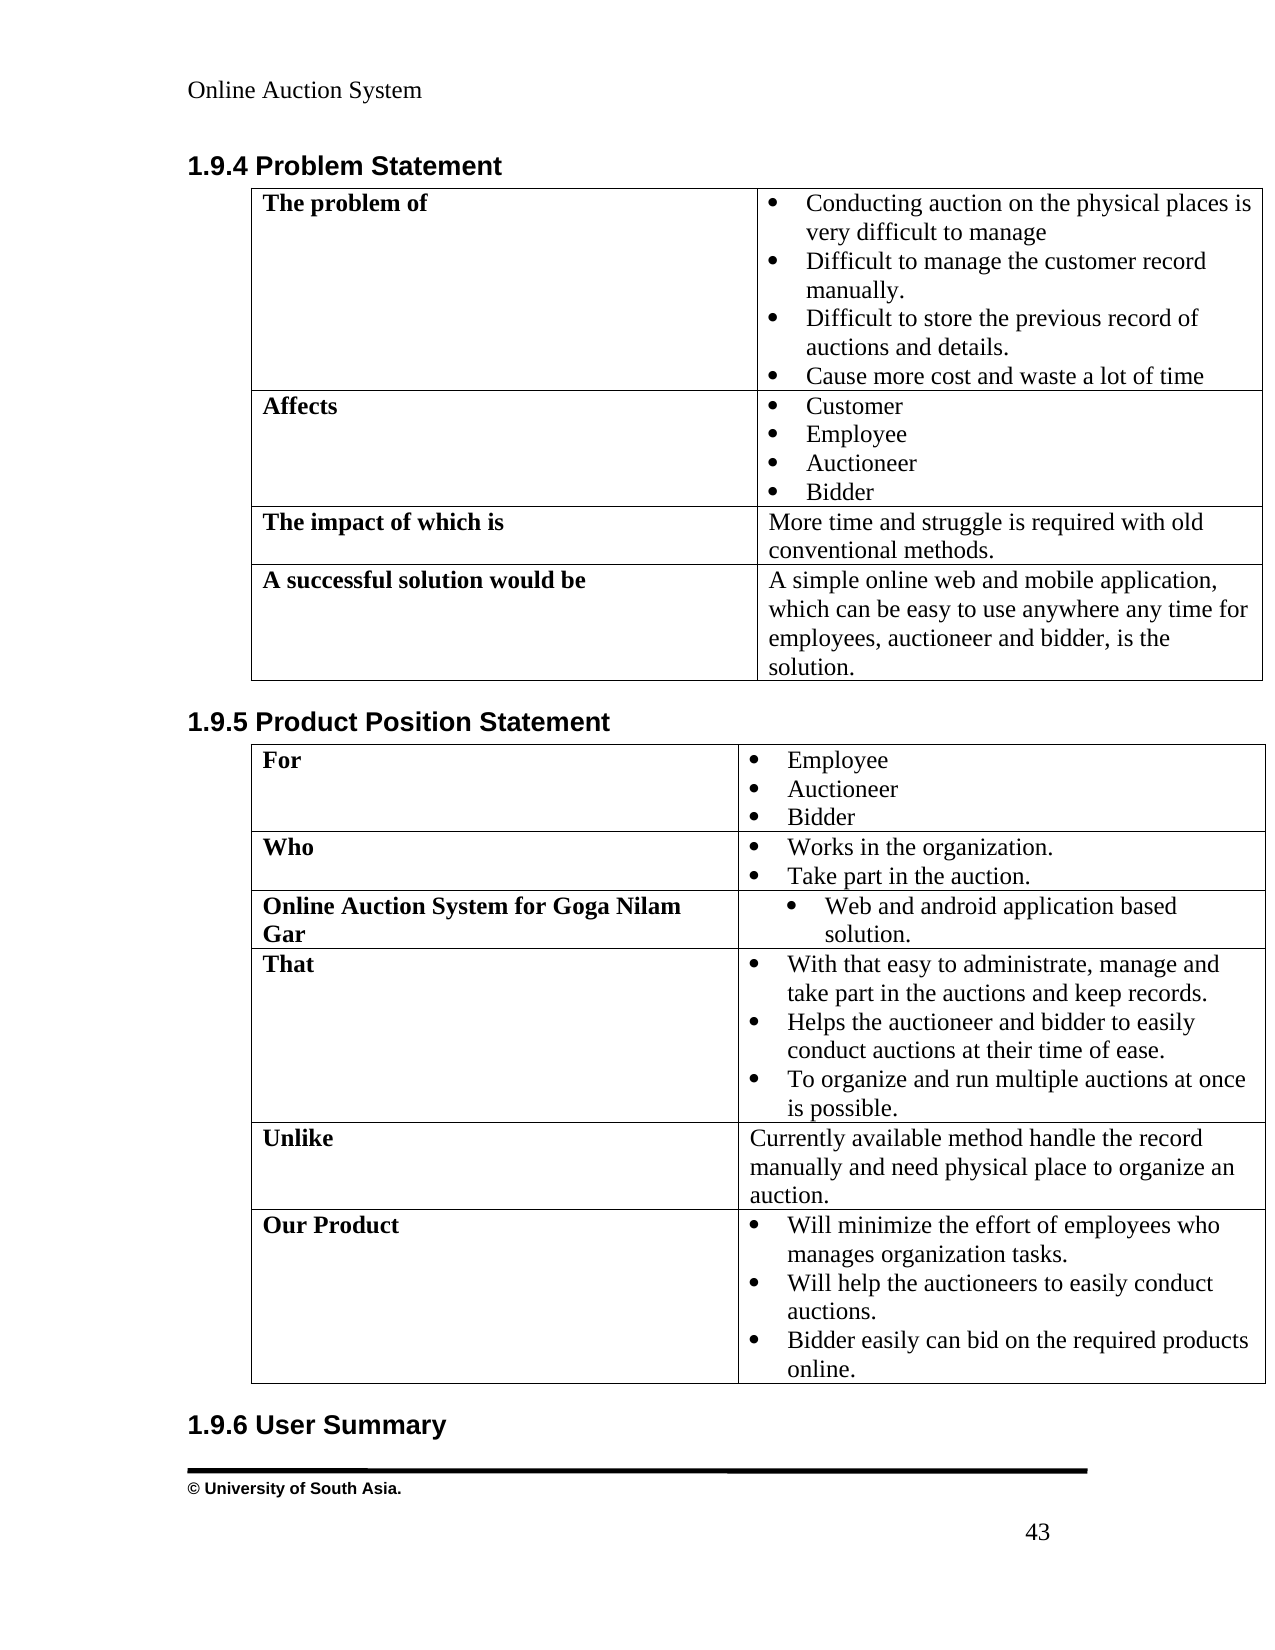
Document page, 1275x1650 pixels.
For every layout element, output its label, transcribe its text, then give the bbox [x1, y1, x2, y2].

table_cell The impact of which is [252, 507, 757, 564]
subtitle 1.9.4 Problem Statement [187, 150, 1087, 181]
table_cell Web and android application based solution. [739, 891, 1265, 948]
table_cell Our Product [252, 1210, 738, 1383]
table_header Conducting auction on the physical places is very difficult to manage Difficult to manage the customer record manually. Difficult to store the previous record of auctions and details. Cause more cost and waste a lot of time [758, 189, 1262, 390]
table_cell Who [252, 832, 738, 890]
table_cell That [252, 949, 738, 1122]
table_cell A simple online web and mobile application, which can be easy to use anywhere any time for employees, auctioneer and bidder, is the solution. [758, 565, 1262, 680]
table_header The problem of [252, 189, 757, 390]
table_cell Unlike [252, 1123, 738, 1209]
table_cell Customer Employee Auctioneer Bidder [758, 391, 1262, 506]
table_cell Currently available method handle the record manually and need physical place to organize an auction. [739, 1123, 1265, 1209]
subtitle 1.9.5 Product Position Statement [187, 706, 1087, 738]
table_cell Affects [252, 391, 757, 506]
table_cell With that easy to administrate, manage and take part in the auctions and keep records. Helps the auctioneer and bidder to easily conduct auctions at their time of ease. To organize and run multiple auctions at once is possible. [739, 949, 1265, 1122]
table_cell A successful solution would be [252, 565, 757, 680]
table_cell Works in the organization. Take part in the auction. [739, 832, 1265, 890]
table_header Employee Auctioneer Bidder [739, 745, 1265, 831]
table_cell Will minimize the effort of employees who manages organization tasks. Will help the auctioneers to easily conduct auctions. Bidder easily can bid on the required products online. [739, 1210, 1265, 1383]
subtitle 1.9.6 User Summary [187, 1409, 1087, 1440]
table_header For [252, 745, 738, 831]
table_cell More time and struggle is required with old conventional methods. [758, 507, 1262, 564]
table_cell Online Auction System for Goga Nilam Gar [252, 891, 738, 948]
